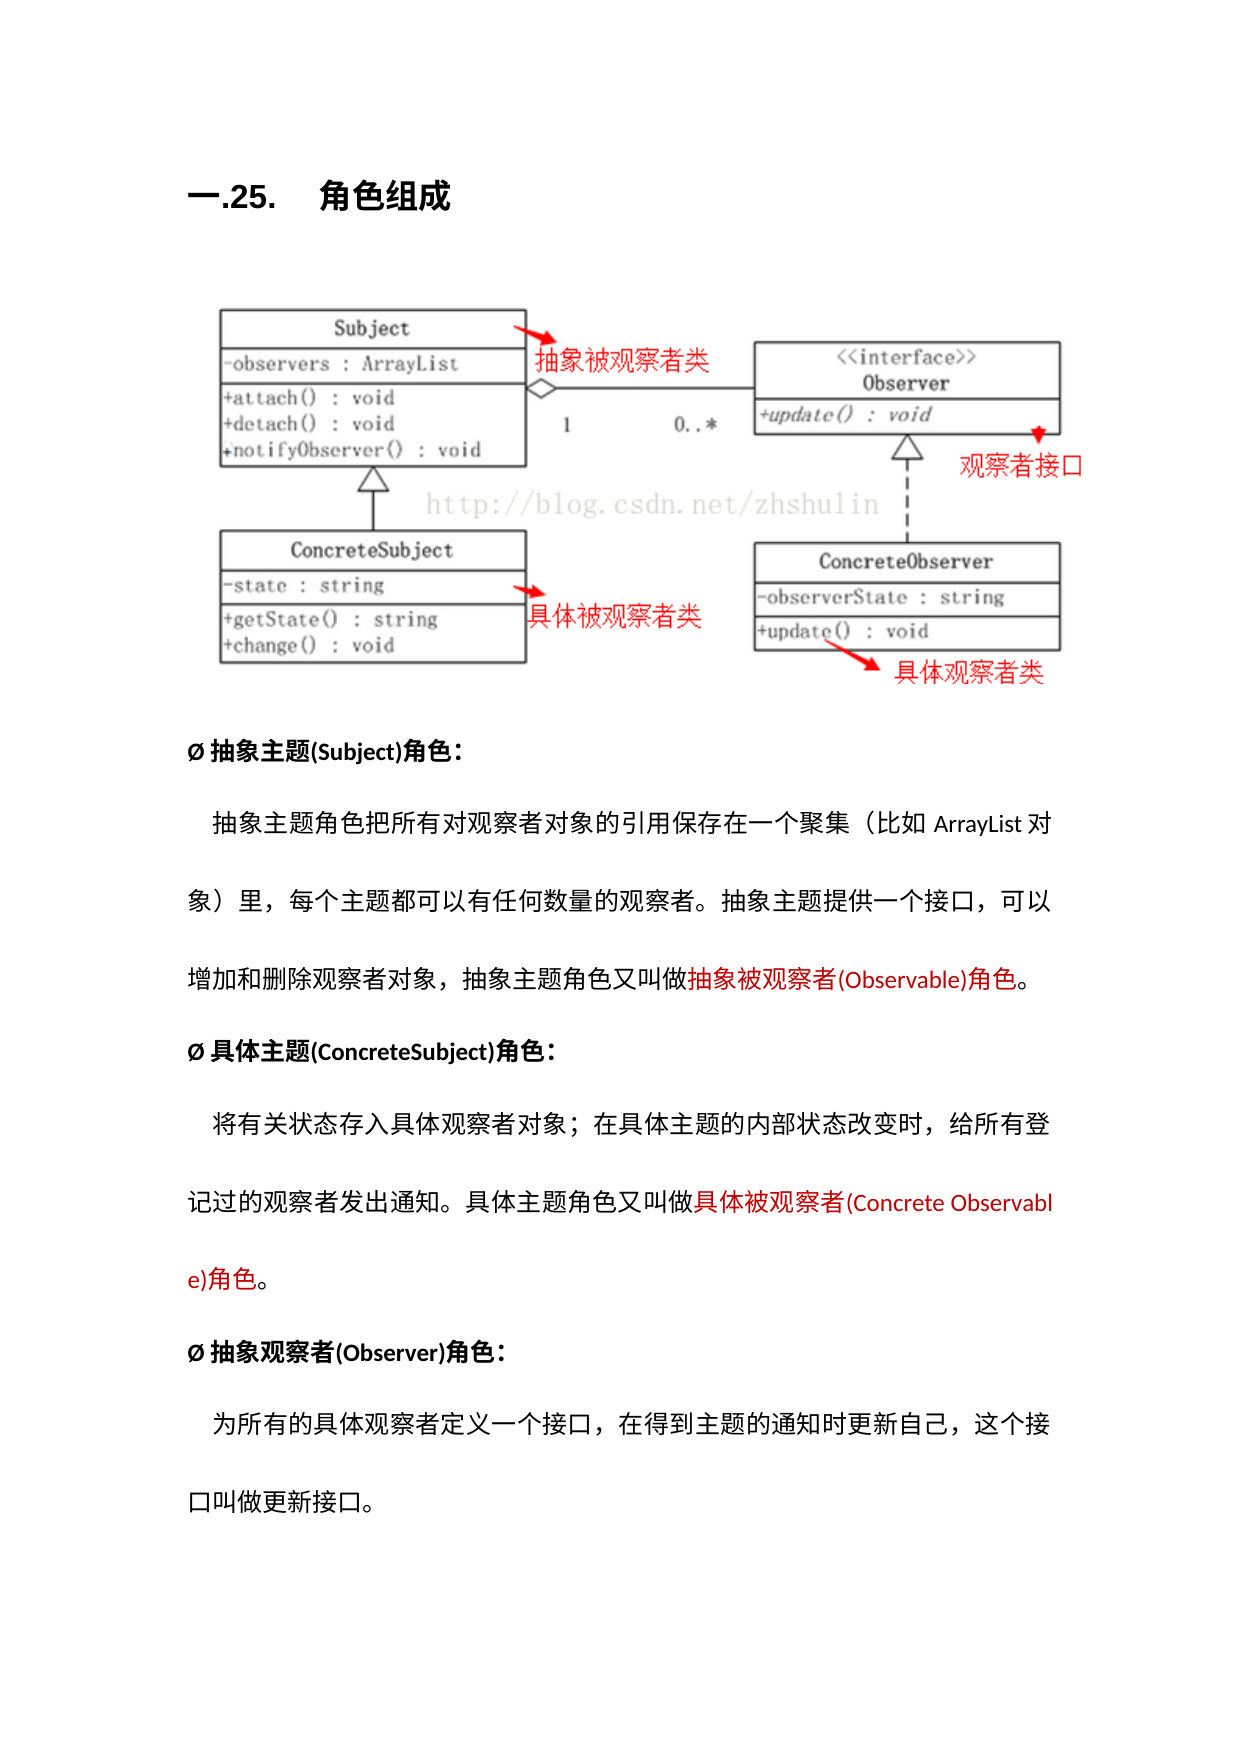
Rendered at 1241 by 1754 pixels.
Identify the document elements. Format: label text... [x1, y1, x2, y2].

subtitle 角色组成 [187, 162, 1053, 227]
picture [187, 288, 1098, 684]
text 将有关状态存入具体观察者对象；在具体主题的内部状态改变时，给所有登记过的观察者发出通知。具体主题角色又叫做具体被观察者(Concrete Observable)角色。 [187, 1090, 1053, 1311]
text Ø 抽象主题(Subject)角色： [187, 717, 1053, 782]
text 抽象主题角色把所有对观察者对象的引用保存在一个聚集（比如ArrayList对象）里，每个主题都可以有任何数量的观察者。抽象主题提供一个接口，可以增加和删除观察者对象，抽象主题角色又叫做抽象被观察者(Observable)角色。 [187, 789, 1053, 1010]
text Ø 抽象观察者(Observer)角色： [187, 1318, 1053, 1383]
text Ø 具体主题(ConcreteSubject)角色： [187, 1017, 1053, 1082]
text 为所有的具体观察者定义一个接口，在得到主题的通知时更新自己，这个接口叫做更新接口。 [187, 1390, 1053, 1533]
